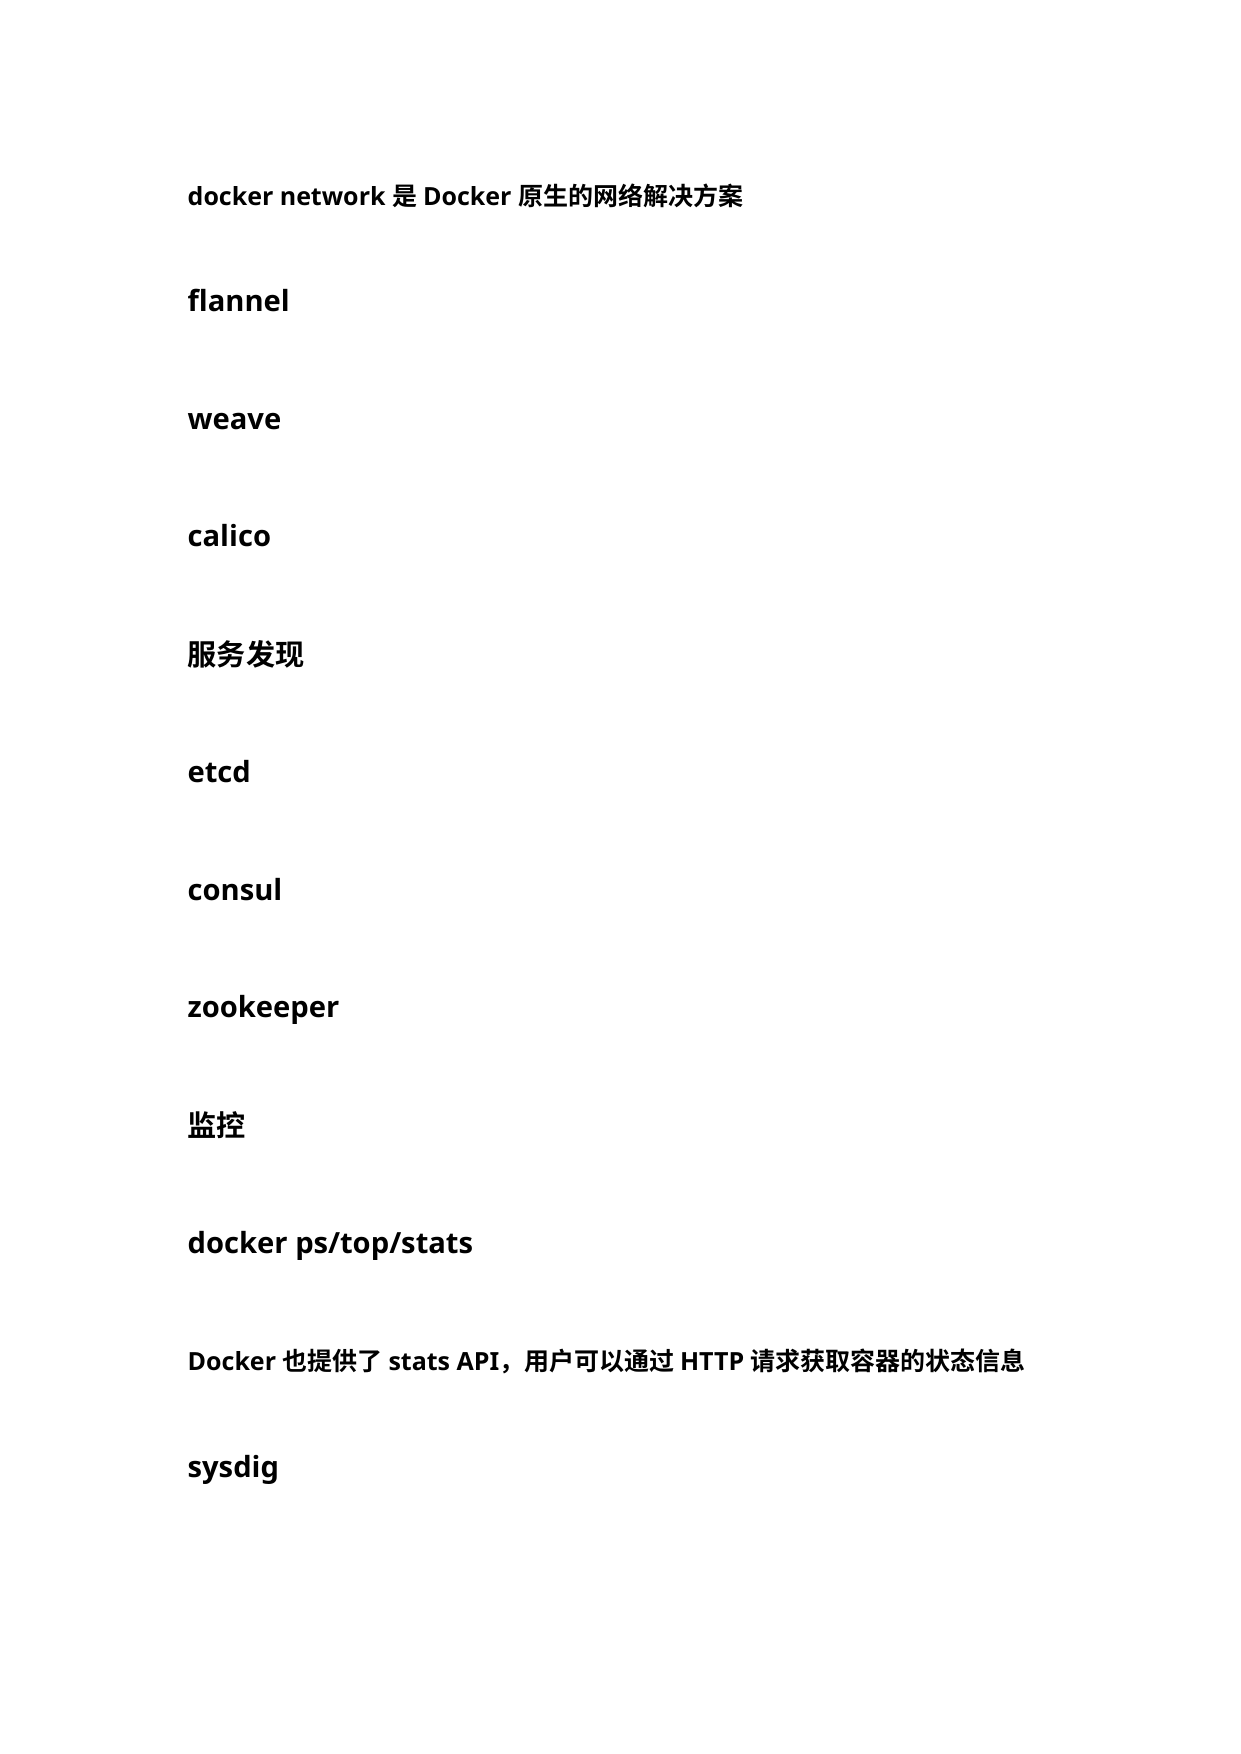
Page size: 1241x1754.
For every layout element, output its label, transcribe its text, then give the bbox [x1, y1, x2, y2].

text Docker 也提供了 stats API，用户可以通过 HTTP 请求获取容器的状态信息 [187, 1327, 1053, 1392]
text 监控 [187, 1091, 1053, 1156]
text flannel [187, 268, 1053, 333]
text weave [187, 385, 1053, 450]
text docker network 是 Docker 原生的网络解决方案 [187, 162, 1053, 227]
text docker ps/top/stats [187, 1210, 1053, 1275]
text etcd [187, 739, 1053, 804]
text 服务发现 [187, 620, 1053, 685]
text consul [187, 856, 1053, 921]
text calico [187, 503, 1053, 568]
text sysdig [187, 1433, 1053, 1498]
text zookeeper [187, 974, 1053, 1039]
